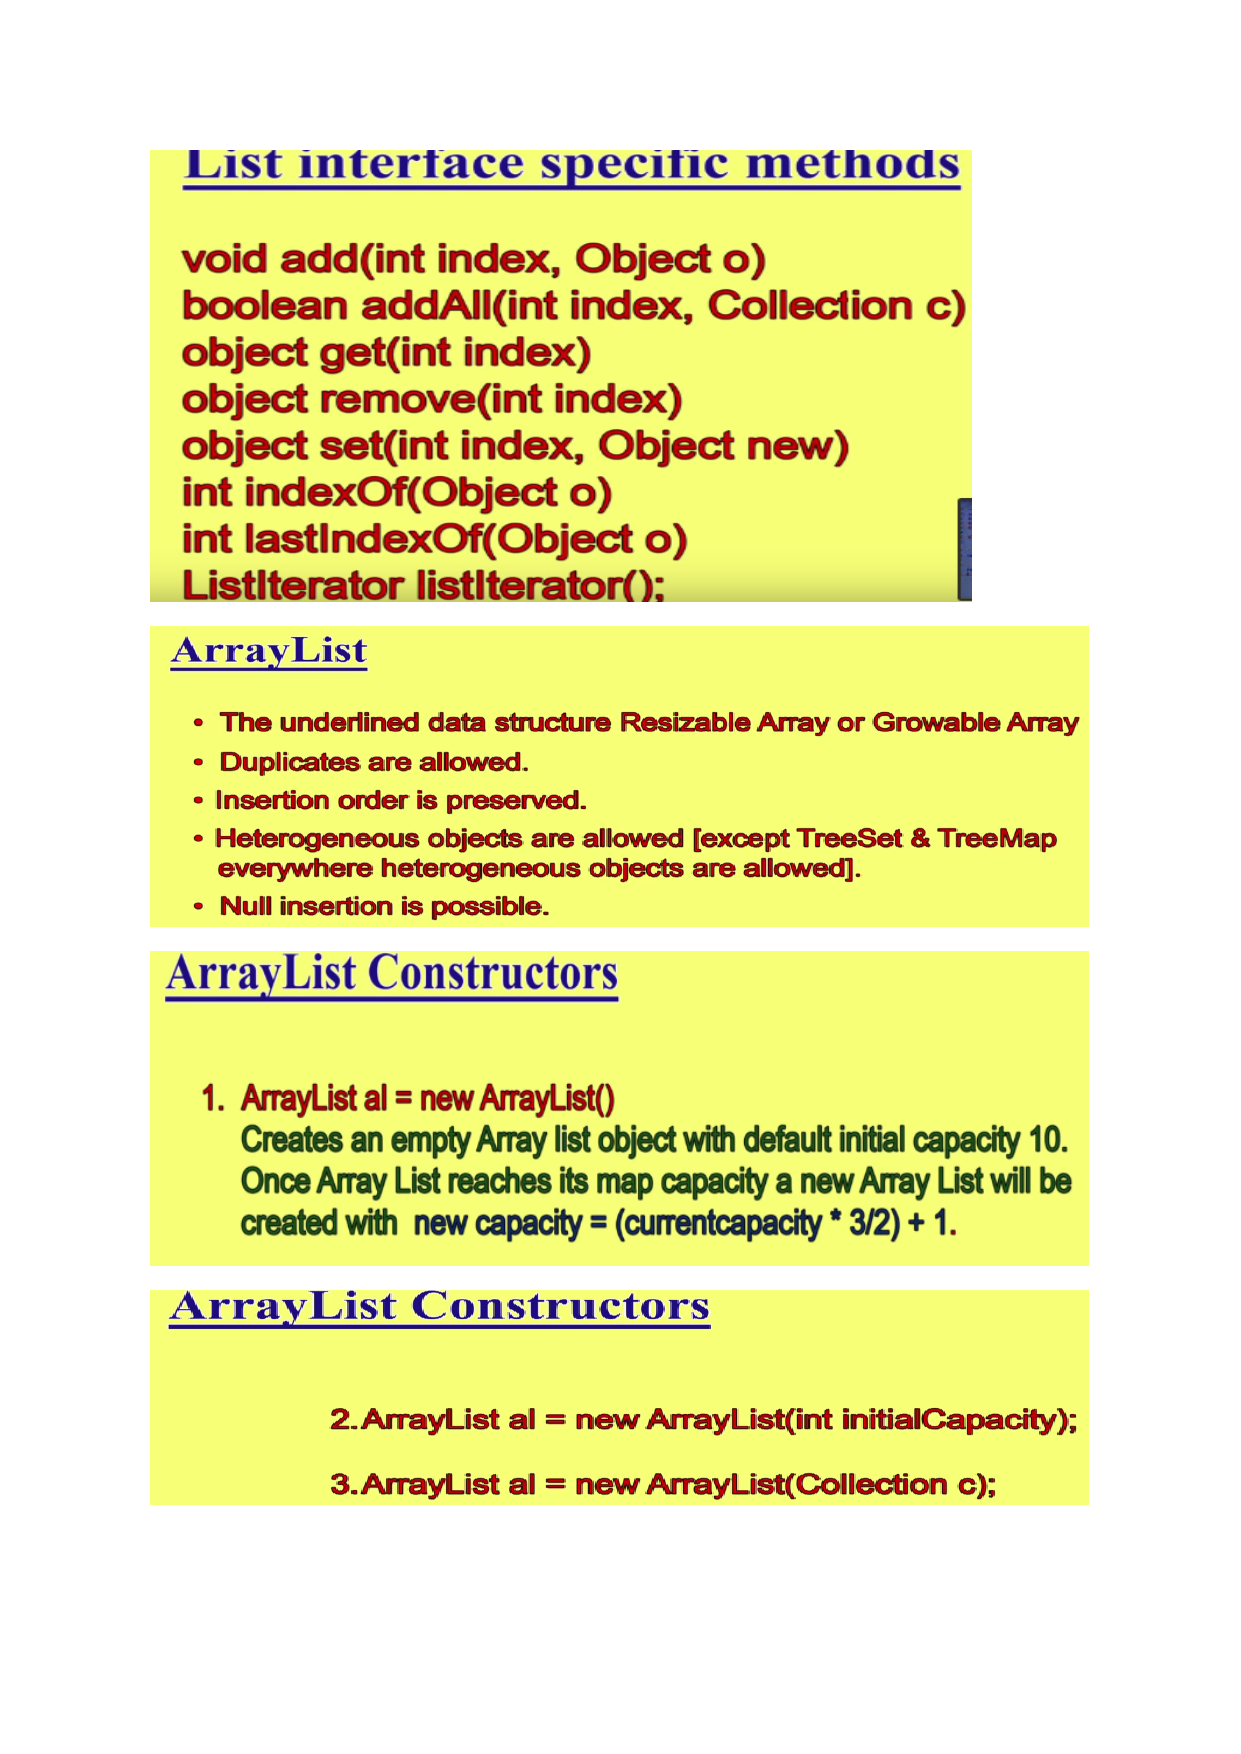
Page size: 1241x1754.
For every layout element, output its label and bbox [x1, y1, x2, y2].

picture [150, 150, 972, 602]
picture [150, 626, 1089, 927]
picture [150, 951, 1089, 1266]
picture [150, 1290, 1089, 1505]
